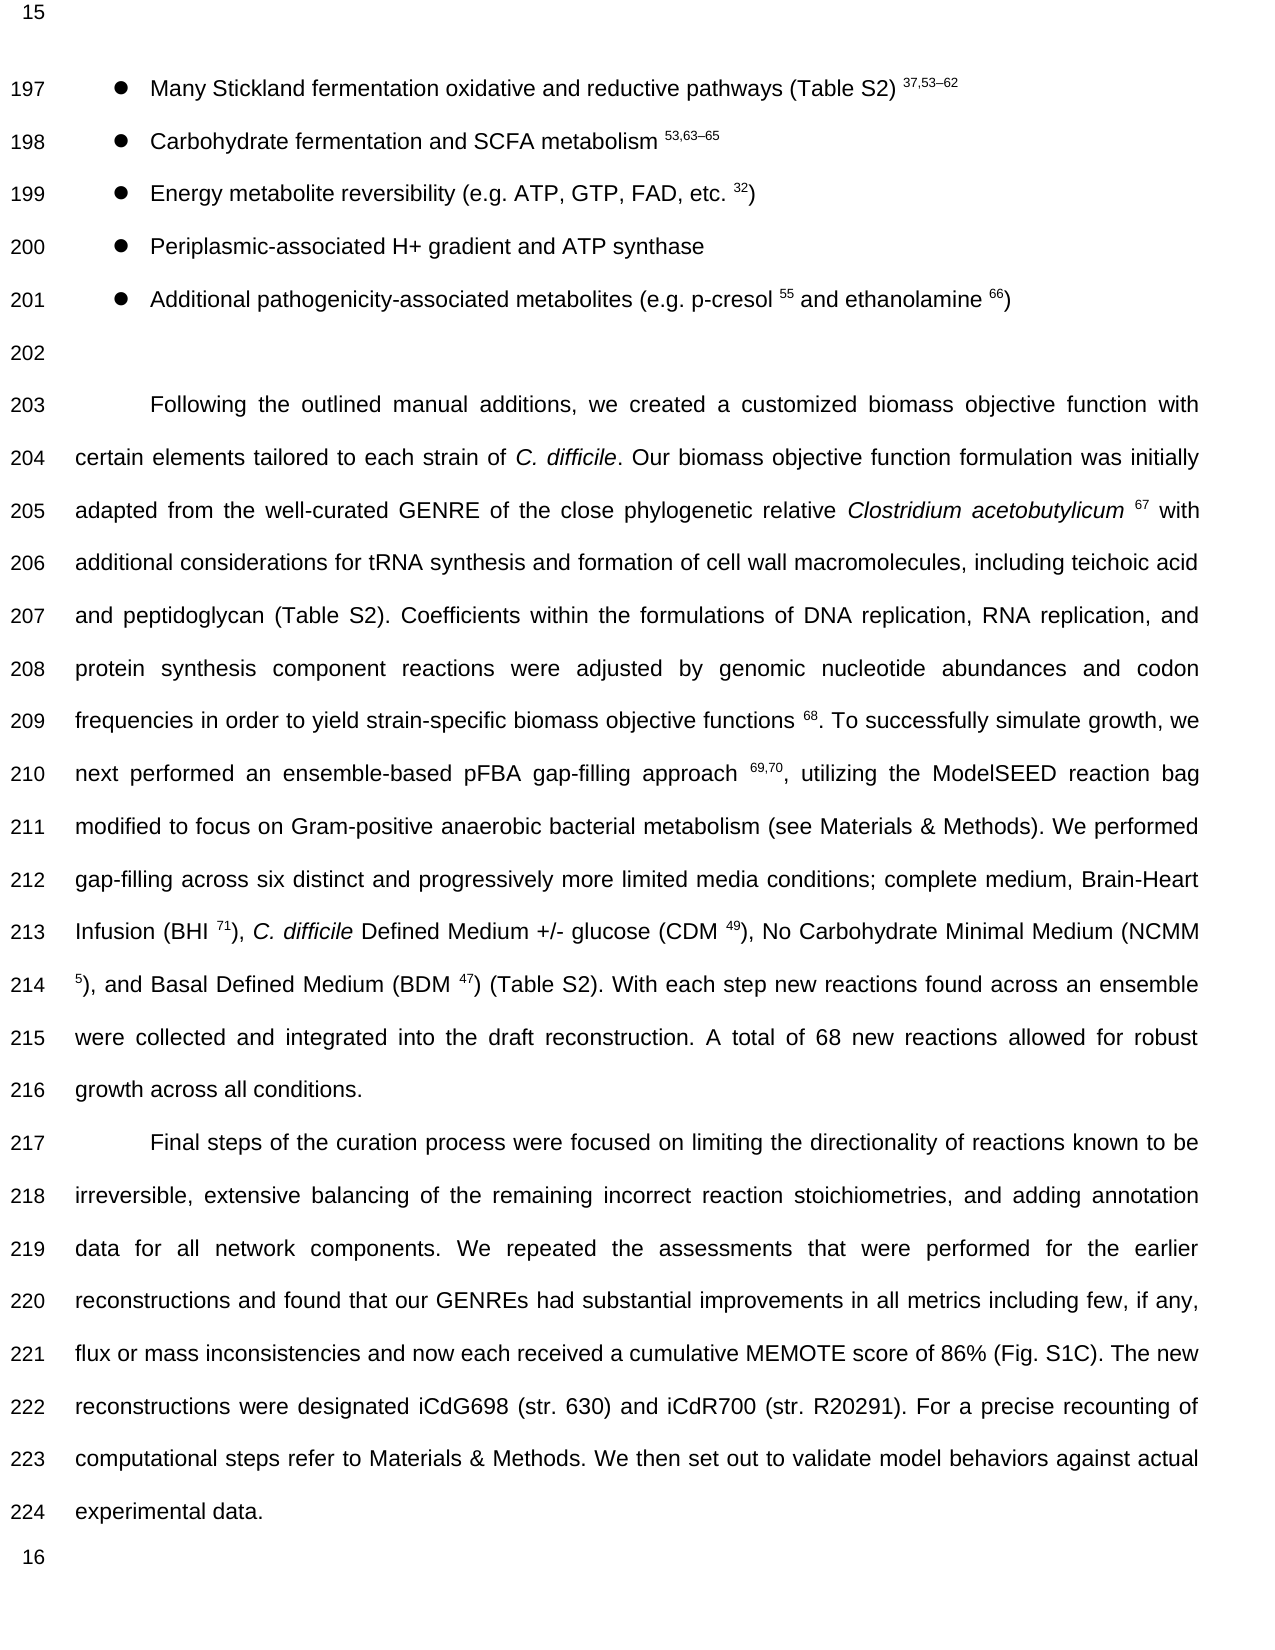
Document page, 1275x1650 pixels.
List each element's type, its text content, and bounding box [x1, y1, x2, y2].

list Carbohydrate fermentation and SCFA metabolism 53,63–65 [112, 128, 1200, 154]
list Additional pathogenicity-associated metabolites (e.g. p-cresol 55 and ethanolamine 66) [112, 286, 1200, 312]
text Following the outlined manual additions, we created a customized biomass objective function with certain elements tailored to each strain of C. difficile. Our biomass objective function formulation was initially adapted from the well-curated GENRE of the close phylogenetic relative Clostridium acetobutylicum 67 with additional considerations for tRNA synthesis and formation of cell wall macromolecules, including teichoic acid and peptidoglycan (Table S2). Coefficients within the formulations of DNA replication, RNA replication, and protein synthesis component reactions were adjusted by genomic nucleotide abundances and codon frequencies in order to yield strain-specific biomass objective functions 68. To successfully simulate growth, we next performed an ensemble-based pFBA gap-filling approach 69,70, utilizing the ModelSEED reaction bag modified to focus on Gram-positive anaerobic bacterial metabolism (see Materials & Methods). We performed gap-filling across six distinct and progressively more limited media conditions; complete medium, Brain-Heart Infusion (BHI 71), C. difficile Defined Medium +/- glucose (CDM 49), No Carbohydrate Minimal Medium (NCMM 5), and Basal Defined Medium (BDM 47) (Table S2). With each step new reactions found across an ensemble were collected and integrated into the draft reconstruction. A total of 68 new reactions allowed for robust growth across all conditions. [75, 391, 1200, 1103]
text Final steps of the curation process were focused on limiting the directionality of reactions known to be irreversible, extensive balancing of the remaining incorrect reaction stoichiometries, and adding annotation data for all network components. We repeated the assessments that were performed for the earlier reconstructions and found that our GENREs had substantial improvements in all metrics including few, if any, flux or mass inconsistencies and now each received a cumulative MEMOTE score of 86% (Fig. S1C). The new reconstructions were designated iCdG698 (str. 630) and iCdR700 (str. R20291). For a precise recounting of computational steps refer to Materials & Methods. We then set out to validate model behaviors against actual experimental data. [75, 1129, 1200, 1524]
list Periplasmic-associated H+ gradient and ATP synthase [112, 233, 1200, 259]
list Many Stickland fermentation oxidative and reductive pathways (Table S2) 37,53–62 [112, 75, 1200, 101]
list Energy metabolite reversibility (e.g. ATP, GTP, FAD, etc. 32) [112, 180, 1200, 207]
